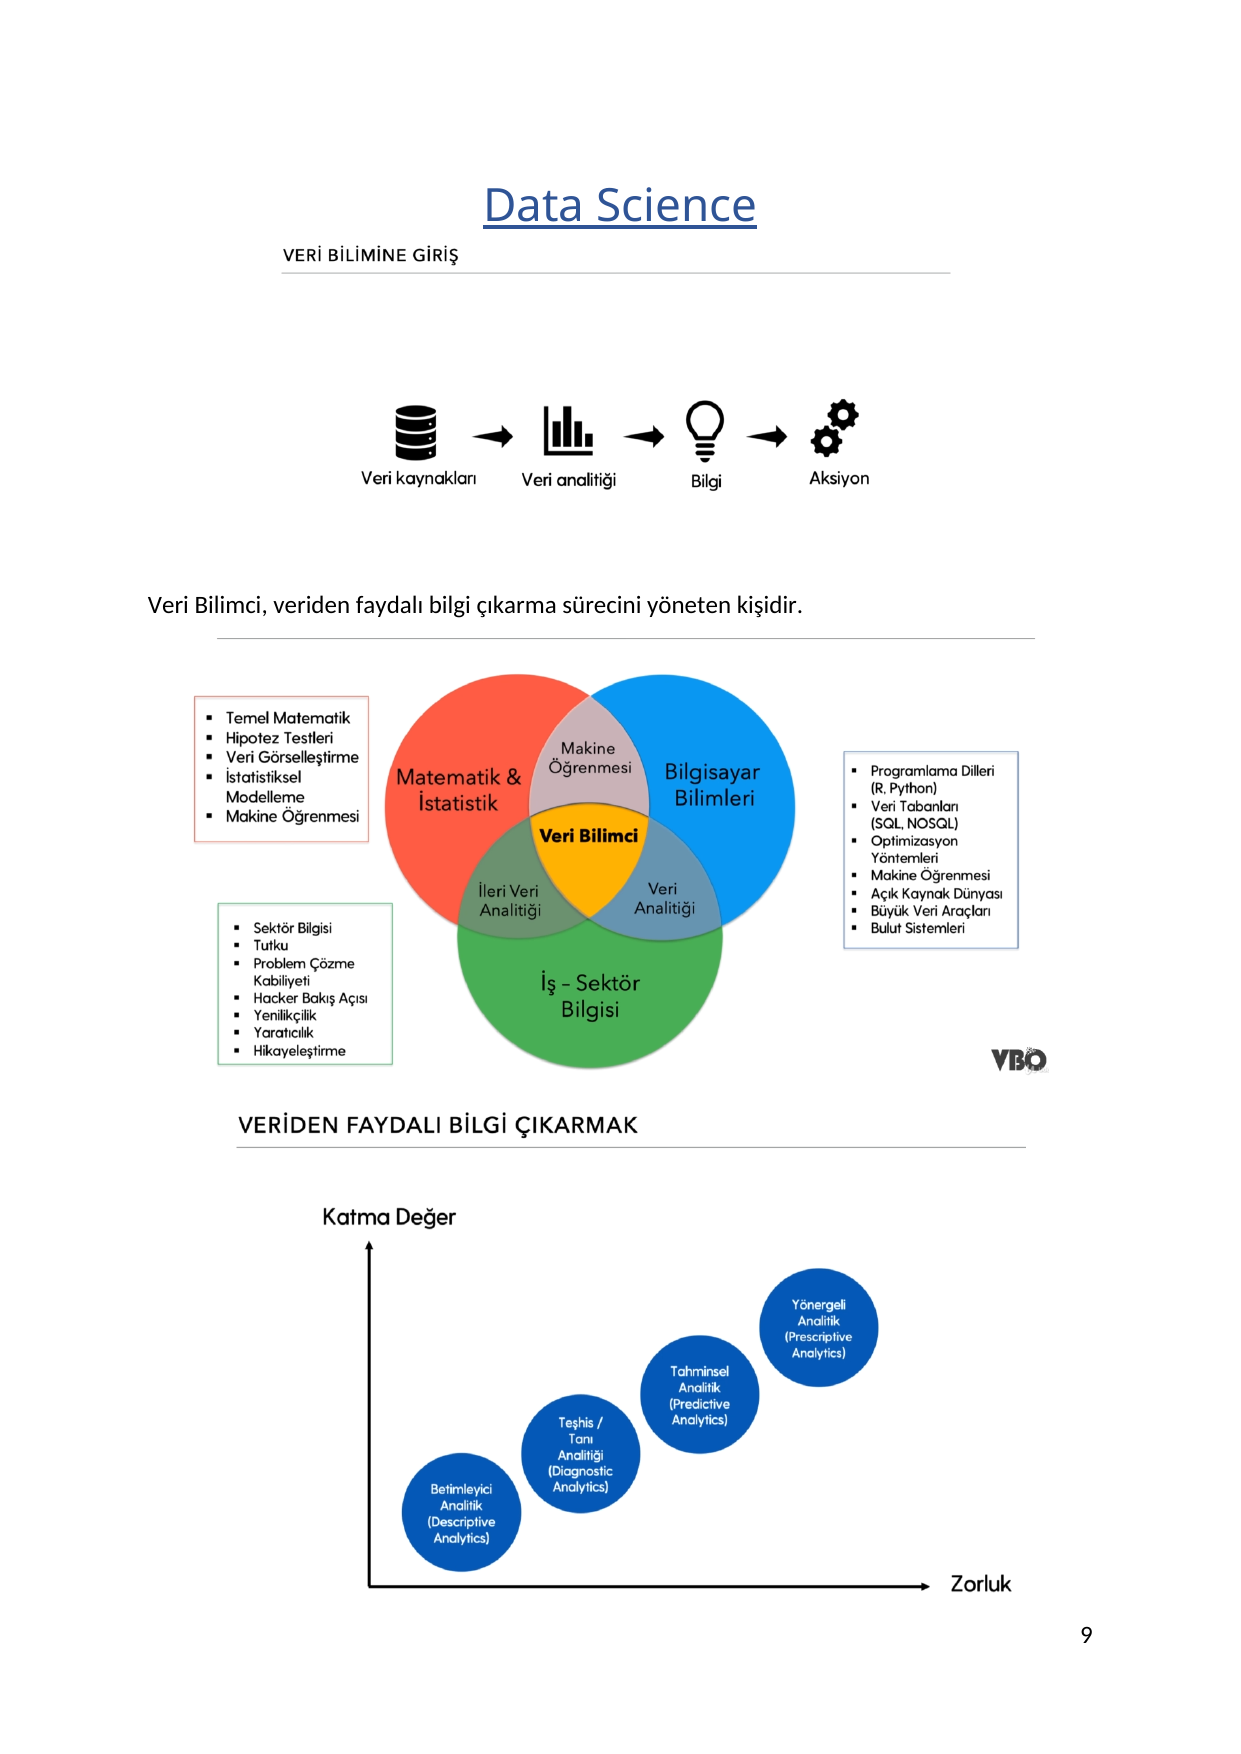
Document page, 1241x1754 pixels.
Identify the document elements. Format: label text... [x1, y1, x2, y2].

picture [214, 1096, 1026, 1606]
text Veri Bilimci, veriden faydalı bilgi çıkarma sürecini yöneten kişidir. [148, 589, 1092, 619]
picture [273, 240, 967, 570]
picture [191, 638, 1049, 1077]
subtitle Data Science [148, 173, 1092, 235]
